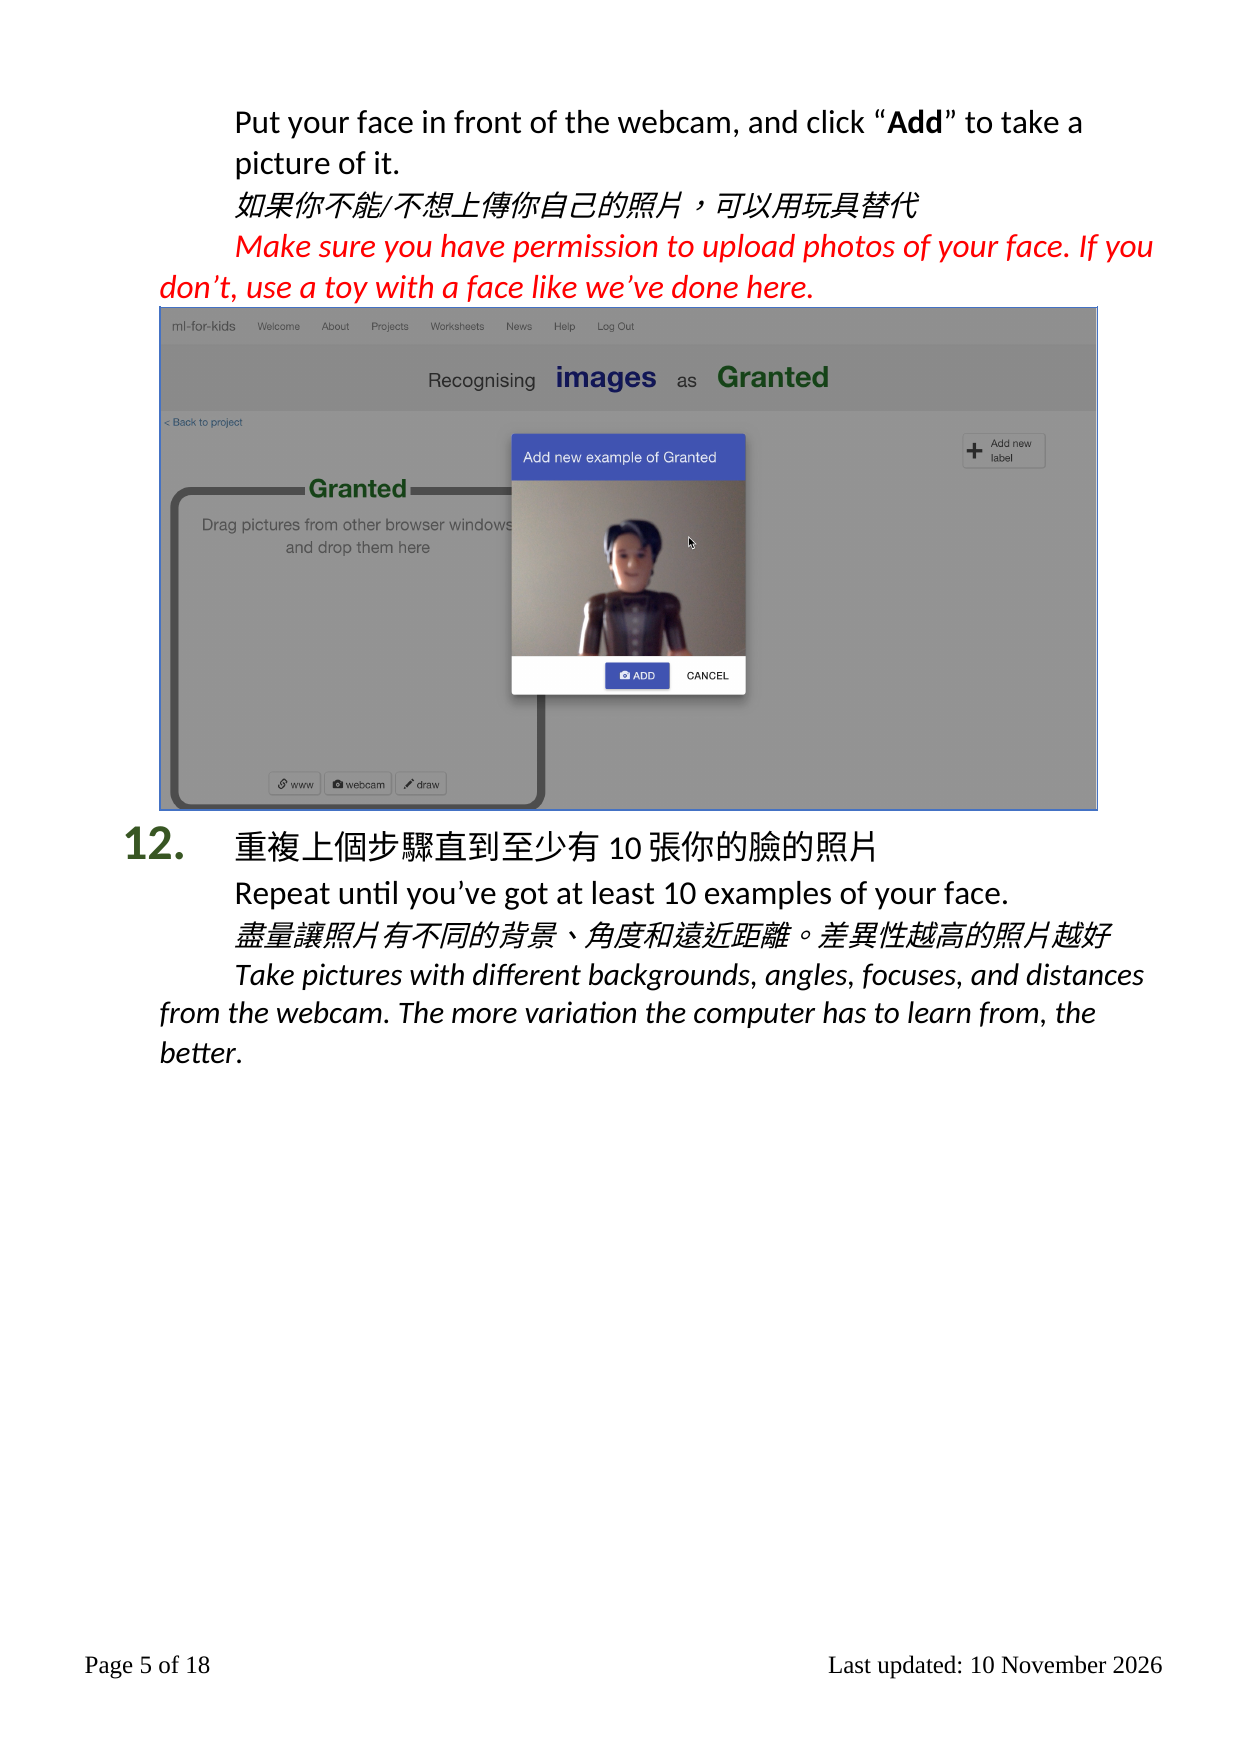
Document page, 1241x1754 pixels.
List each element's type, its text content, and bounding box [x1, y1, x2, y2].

list Take pictures with different backgrounds, angles, focuses, and distances from the webcam. The more variation the computer has to learn from, the better. [159, 955, 1163, 1072]
list 重複上個步驟直到至少有10張你的臉的照片 [122, 811, 1163, 872]
list Put your face in front of the webcam, and click “Add” to take a picture of it. 如果你不能/不想上傳你自己的照片，可以用玩具替代 [234, 101, 1163, 225]
list Repeat until you’ve got at least 10 examples of your face. 盡量讓照片有不同的背景、角度和遠近距離。差異性越高的照片越好 [234, 872, 1163, 955]
picture [161, 308, 1097, 809]
